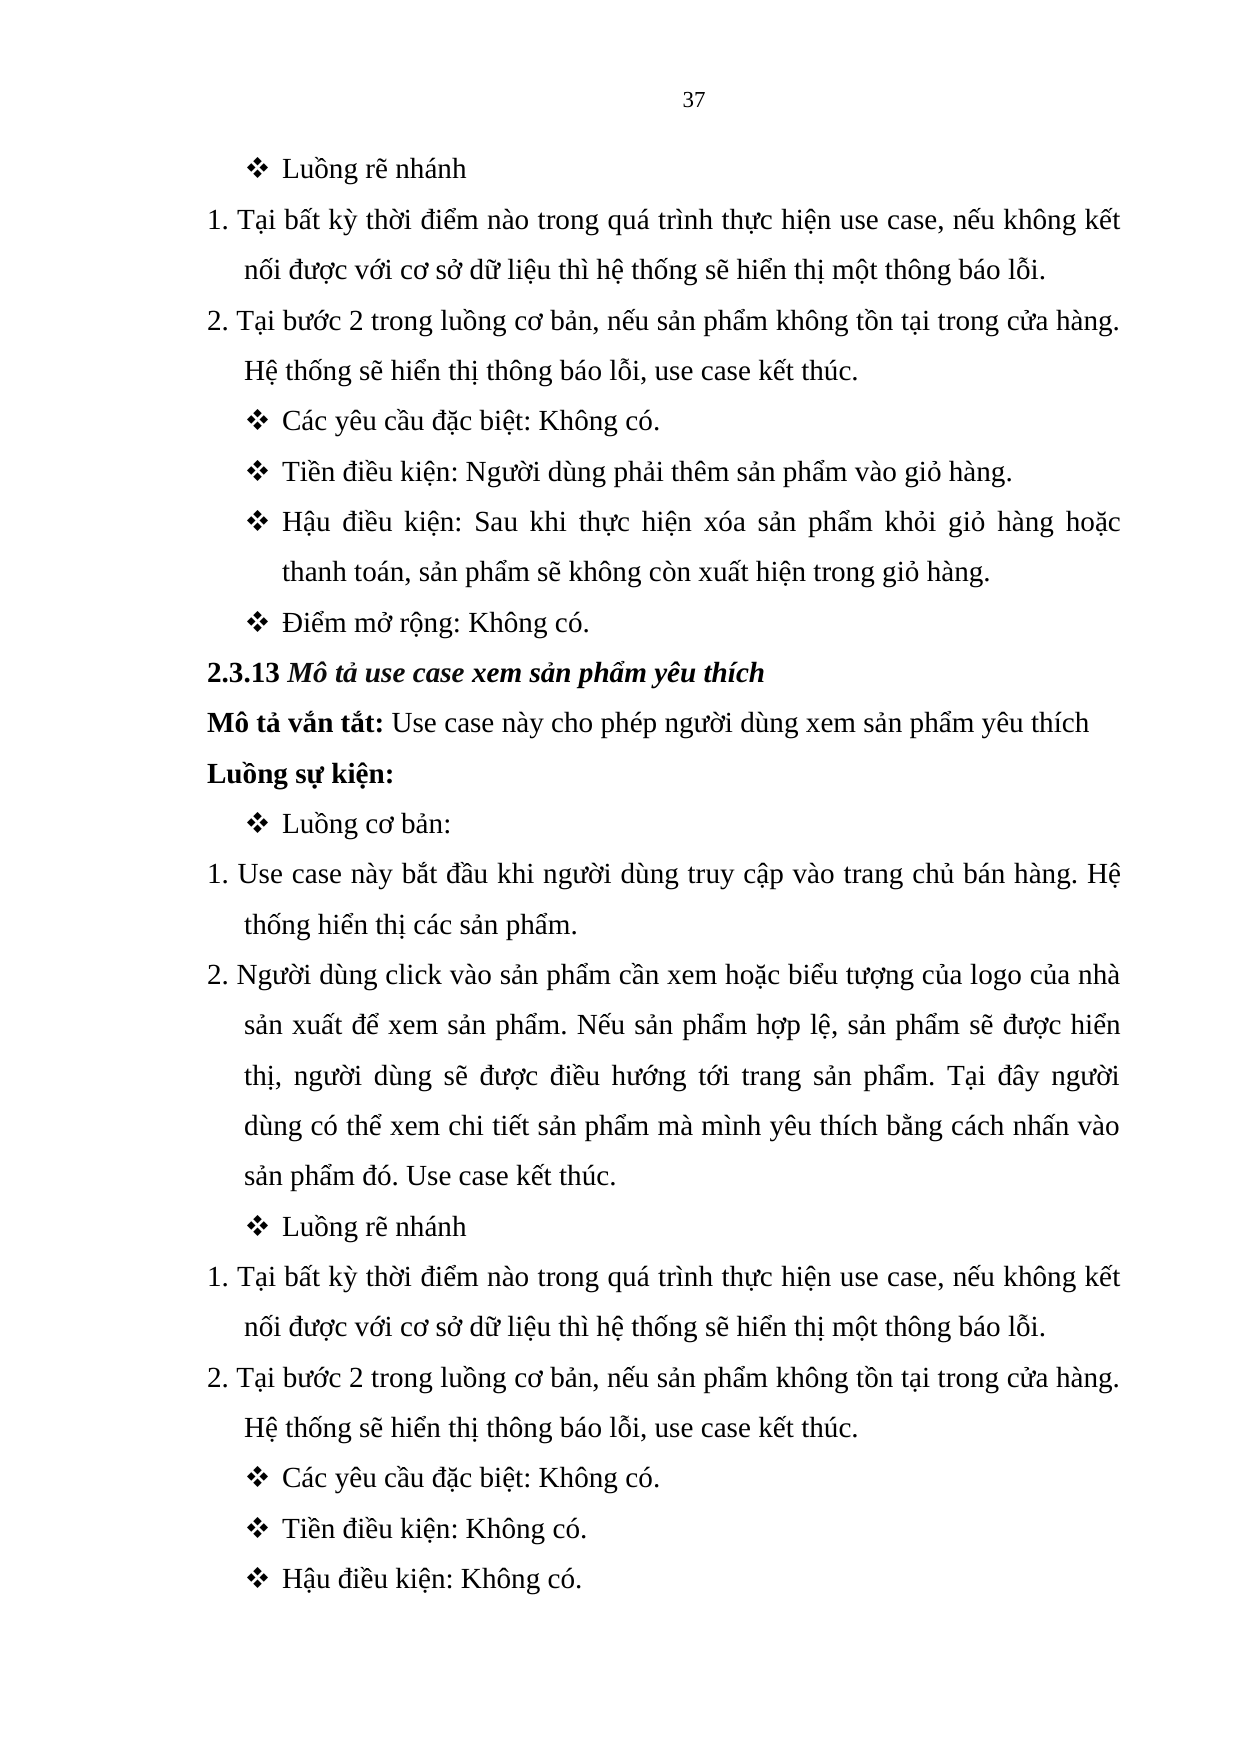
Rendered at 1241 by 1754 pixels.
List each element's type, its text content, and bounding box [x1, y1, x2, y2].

text 2. Tại bước 2 trong luồng cơ bản, nếu sản phẩm không tồn tại trong cửa hàng. Hệ thống sẽ hiển thị thông báo lỗi, use case kết thúc. [207, 303, 1122, 386]
subtitle Mô tả use case xem sản phẩm yêu thích [472, 655, 1122, 689]
list Luồng rẽ nhánh [244, 1209, 1122, 1242]
list Luồng cơ bản: [244, 806, 1122, 840]
text Mô tả vắn tắt: Use case này cho phép người dùng xem sản phẩm yêu thích [207, 706, 1122, 739]
list Hậu điều kiện: Không có. [244, 1561, 1122, 1595]
text 1. Tại bất kỳ thời điểm nào trong quá trình thực hiện use case, nếu không kết nối được với cơ sở dữ liệu thì hệ thống sẽ hiển thị một thông báo lỗi. [207, 202, 1122, 286]
list Các yêu cầu đặc biệt: Không có. [244, 403, 1122, 437]
list Tiền điều kiện: Người dùng phải thêm sản phẩm vào giỏ hàng. [244, 454, 1122, 487]
list Tiền điều kiện: Không có. [244, 1511, 1122, 1544]
subtitle Mô tả use case xem sản phẩm yêu thích [207, 655, 287, 689]
text 1. Use case này bắt đầu khi người dùng truy cập vào trang chủ bán hàng. Hệ thống hiển thị các sản phẩm. [207, 857, 1122, 940]
text 2. Tại bước 2 trong luồng cơ bản, nếu sản phẩm không tồn tại trong cửa hàng. Hệ thống sẽ hiển thị thông báo lỗi, use case kết thúc. [207, 1360, 1122, 1444]
text 2. Người dùng click vào sản phẩm cần xem hoặc biểu tượng của logo của nhà sản xuất để xem sản phẩm. Nếu sản phẩm hợp lệ, sản phẩm sẽ được hiển thị, người dùng sẽ được điều hướng tới trang sản phẩm. Tại đây người dùng có thể xem chi tiết sản phẩm mà mình yêu thích bằng cách nhấn vào sản phẩm đó. Use case kết thúc. [207, 957, 1122, 1192]
list Điểm mở rộng: Không có. [244, 605, 1122, 638]
list Luồng rẽ nhánh [244, 152, 1122, 185]
list Các yêu cầu đặc biệt: Không có. [244, 1460, 1122, 1494]
text 1. Tại bất kỳ thời điểm nào trong quá trình thực hiện use case, nếu không kết nối được với cơ sở dữ liệu thì hệ thống sẽ hiển thị một thông báo lỗi. [207, 1259, 1122, 1343]
list Hậu điều kiện: Sau khi thực hiện xóa sản phẩm khỏi giỏ hàng hoặc thanh toán, sản phẩm sẽ không còn xuất hiện trong giỏ hàng. [244, 504, 1122, 588]
text Luồng sự kiện: [207, 756, 1122, 789]
